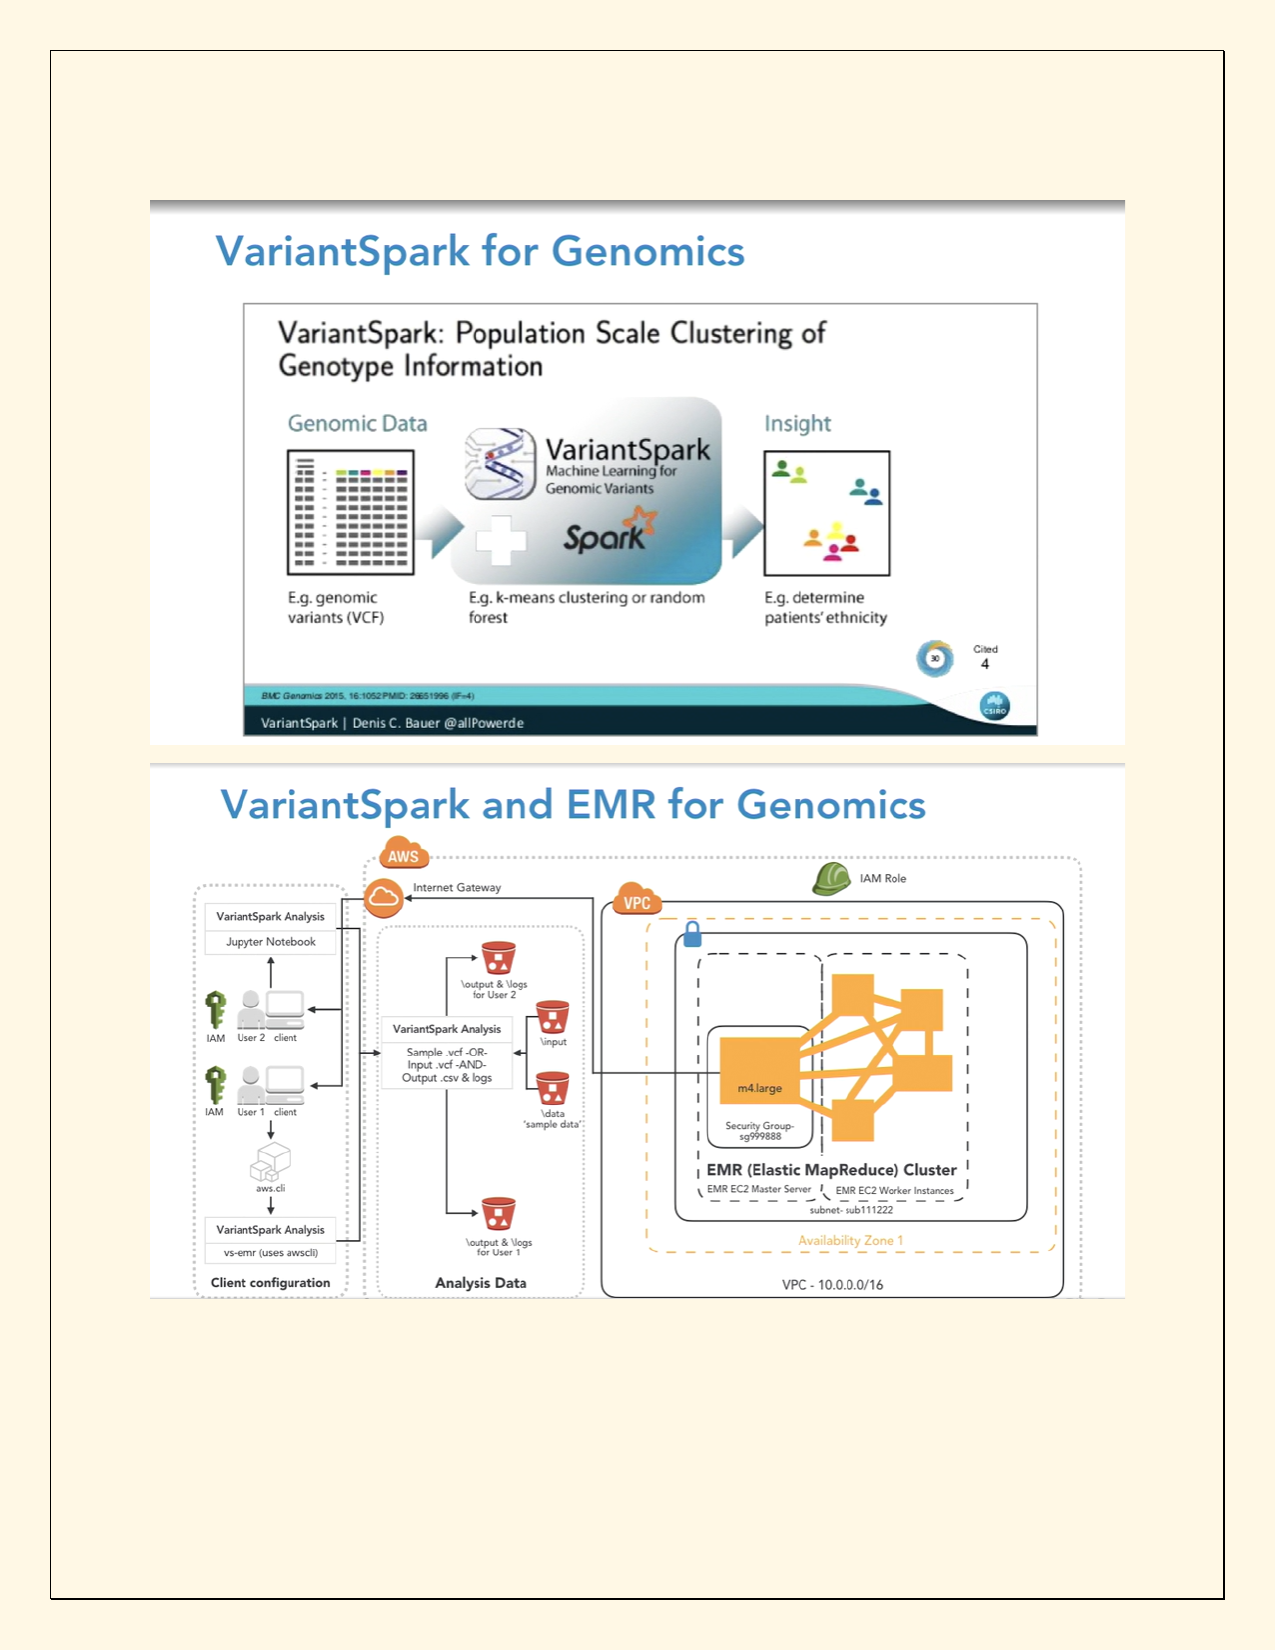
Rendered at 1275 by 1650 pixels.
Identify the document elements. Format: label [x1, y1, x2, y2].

picture [150, 763, 1125, 1299]
picture [150, 200, 1125, 745]
